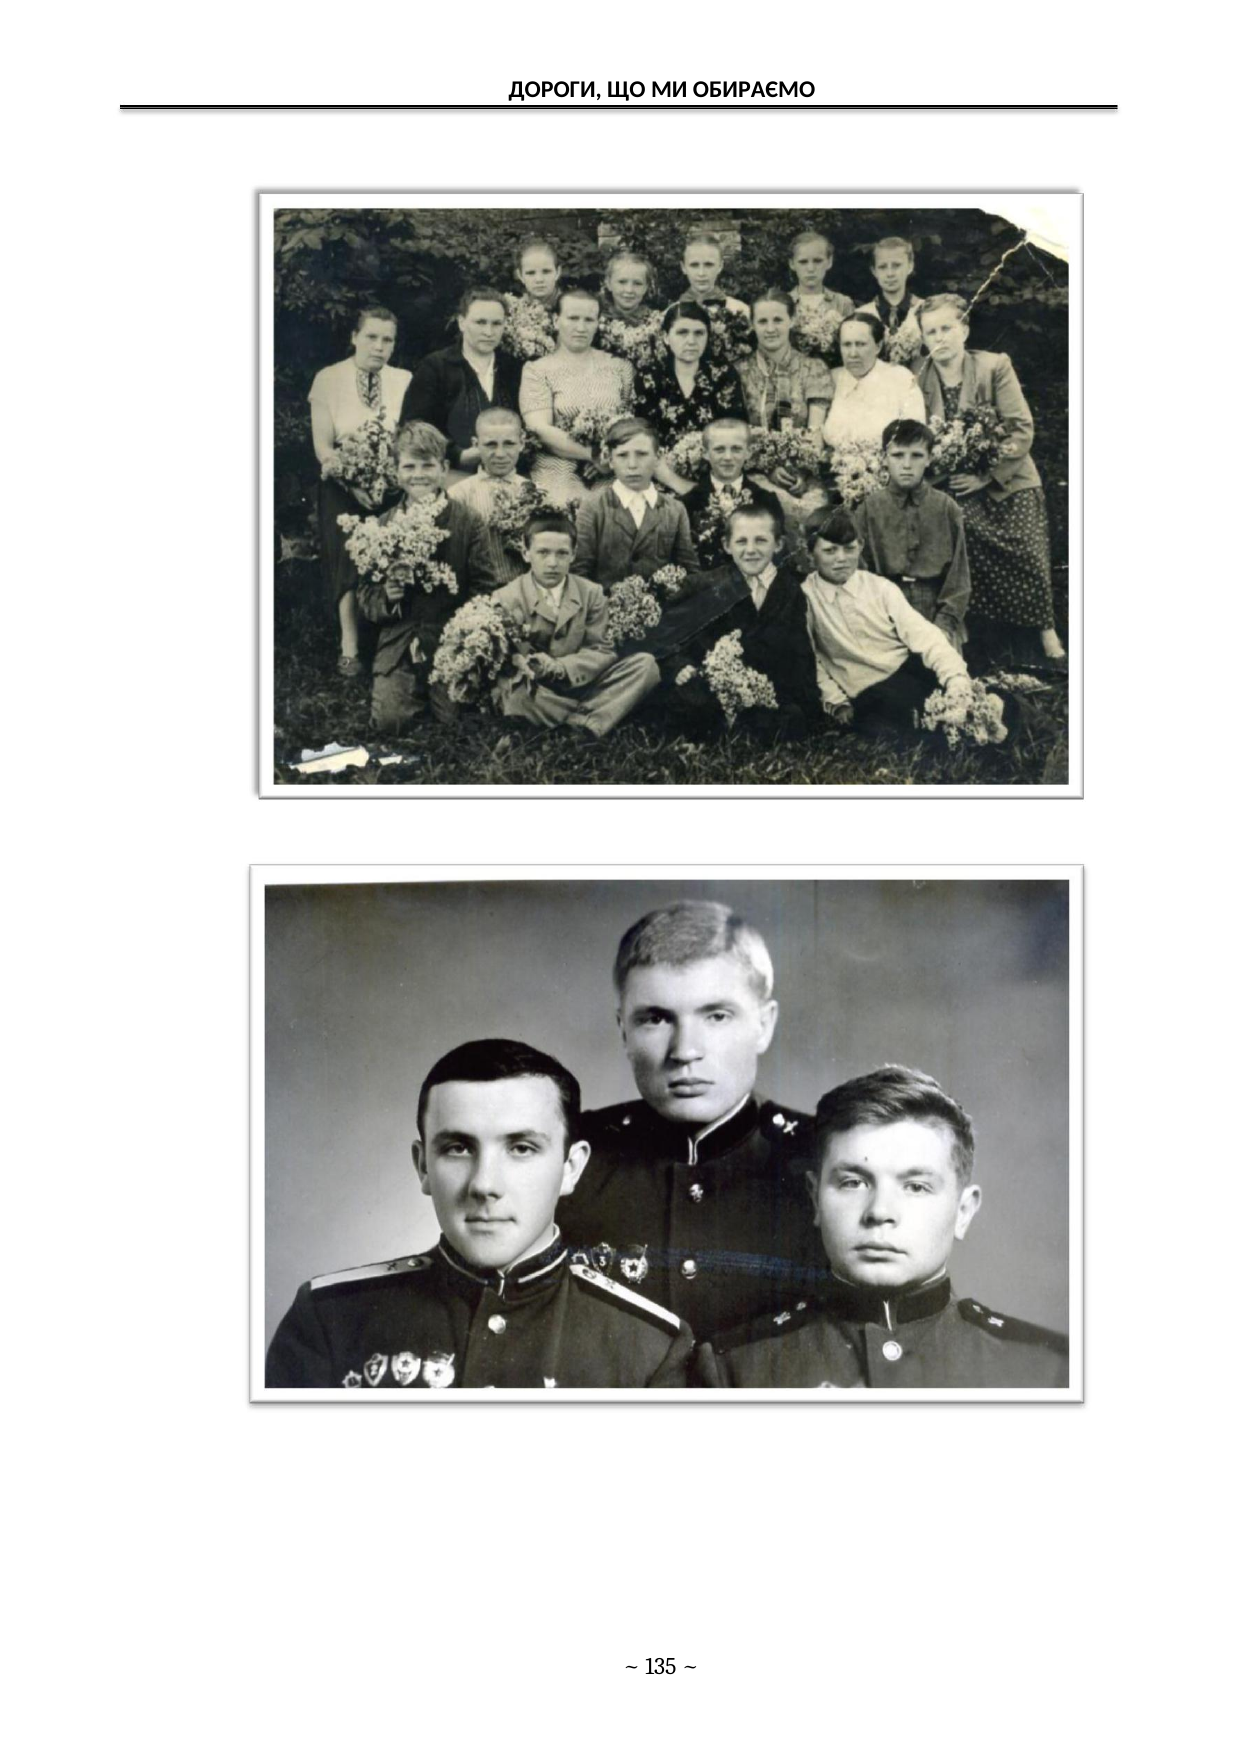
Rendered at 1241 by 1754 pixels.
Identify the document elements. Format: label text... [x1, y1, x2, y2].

text ~ 135 ~ [623, 1653, 1090, 1681]
text ДОРОГИ, ЩО МИ ОБИРАЄМО [508, 74, 1090, 104]
picture [113, 101, 1124, 1415]
